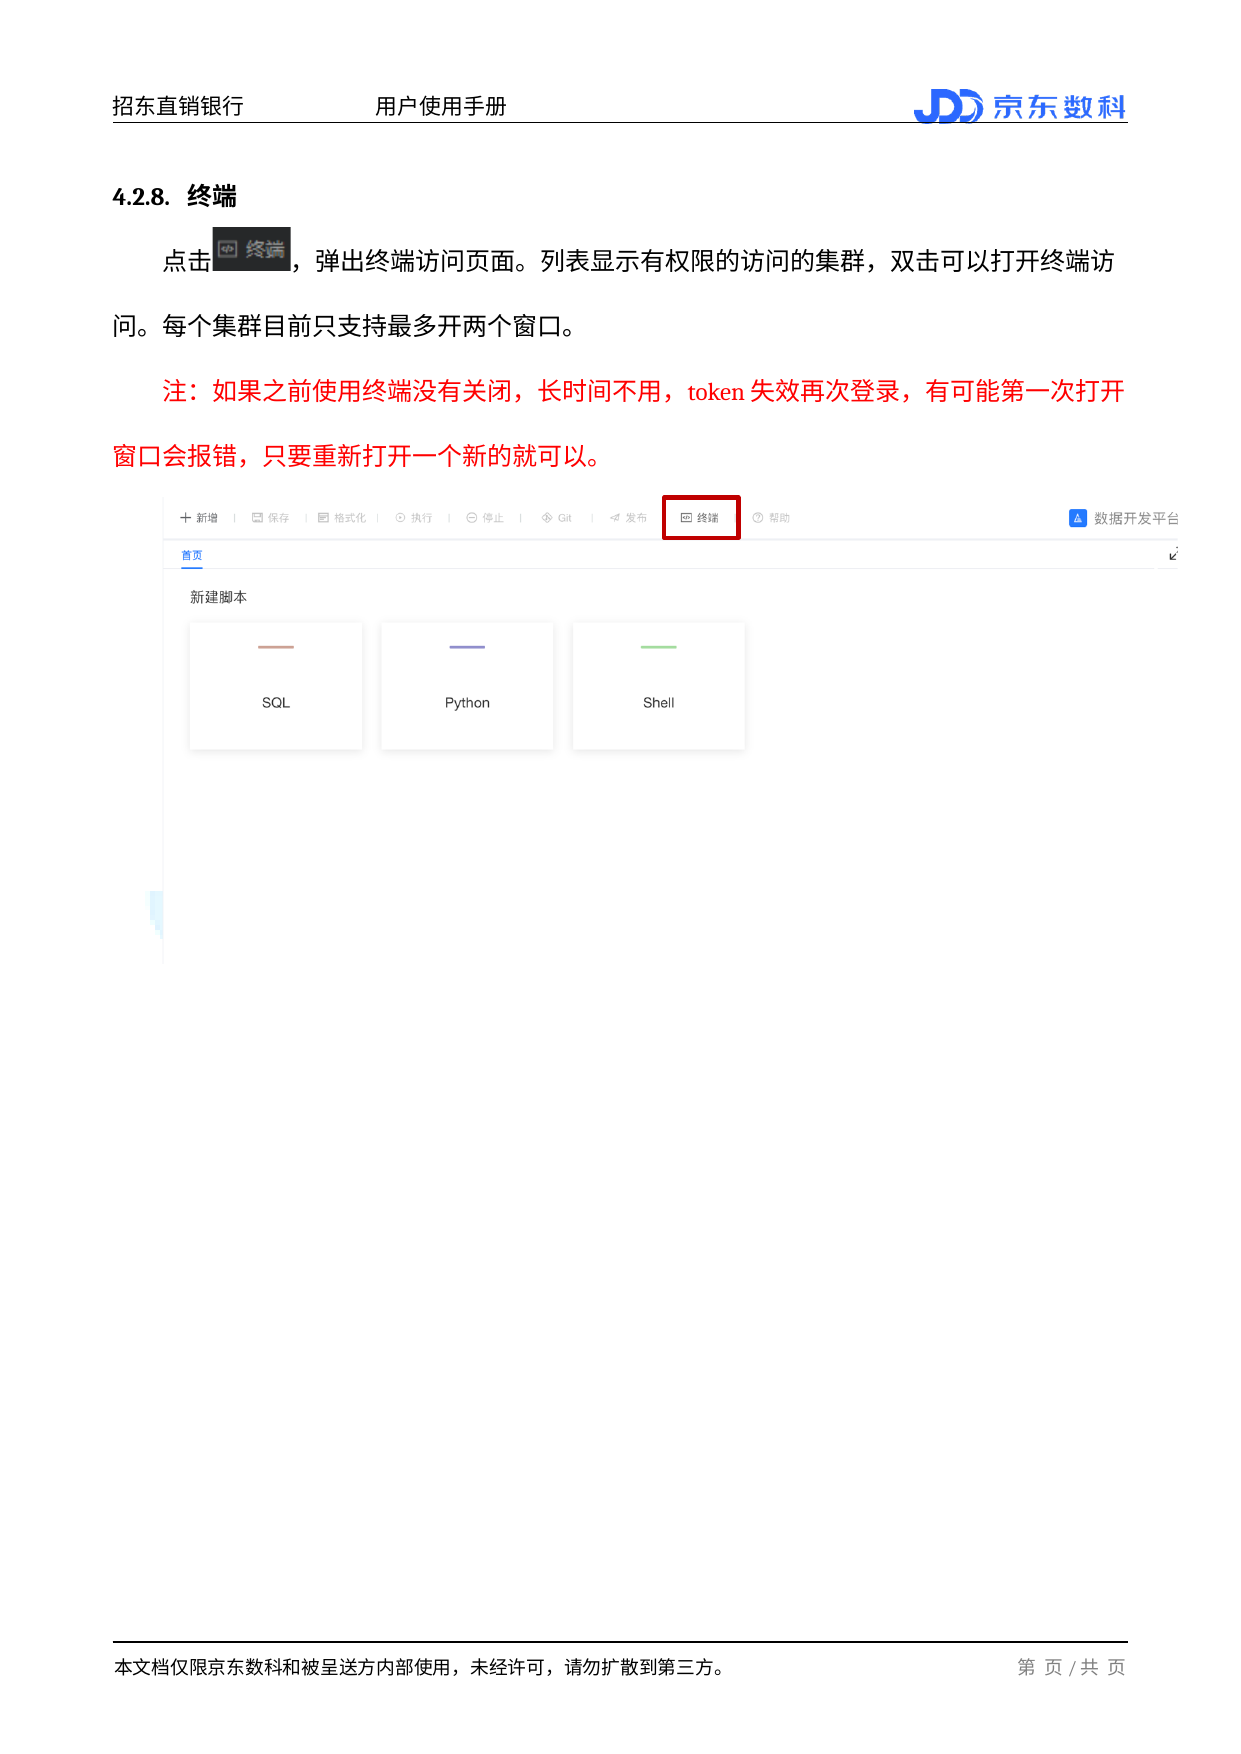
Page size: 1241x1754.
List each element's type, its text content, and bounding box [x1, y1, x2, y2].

subtitle 终端 [112, 162, 1128, 227]
picture [212, 227, 291, 271]
picture [914, 89, 1125, 122]
text 点击，弹出终端访问页面。列表显示有权限的访问的集群，双击可以打开终端访问。每个集群目前只支持最多开两个窗口。 [112, 227, 1128, 357]
picture [162, 497, 1178, 964]
text 注：如果之前使用终端没有关闭，长时间不用，token失效再次登录，有可能第一次打开窗口会报错，只要重新打开一个新的就可以。 [112, 357, 1128, 487]
picture [666, 500, 736, 536]
